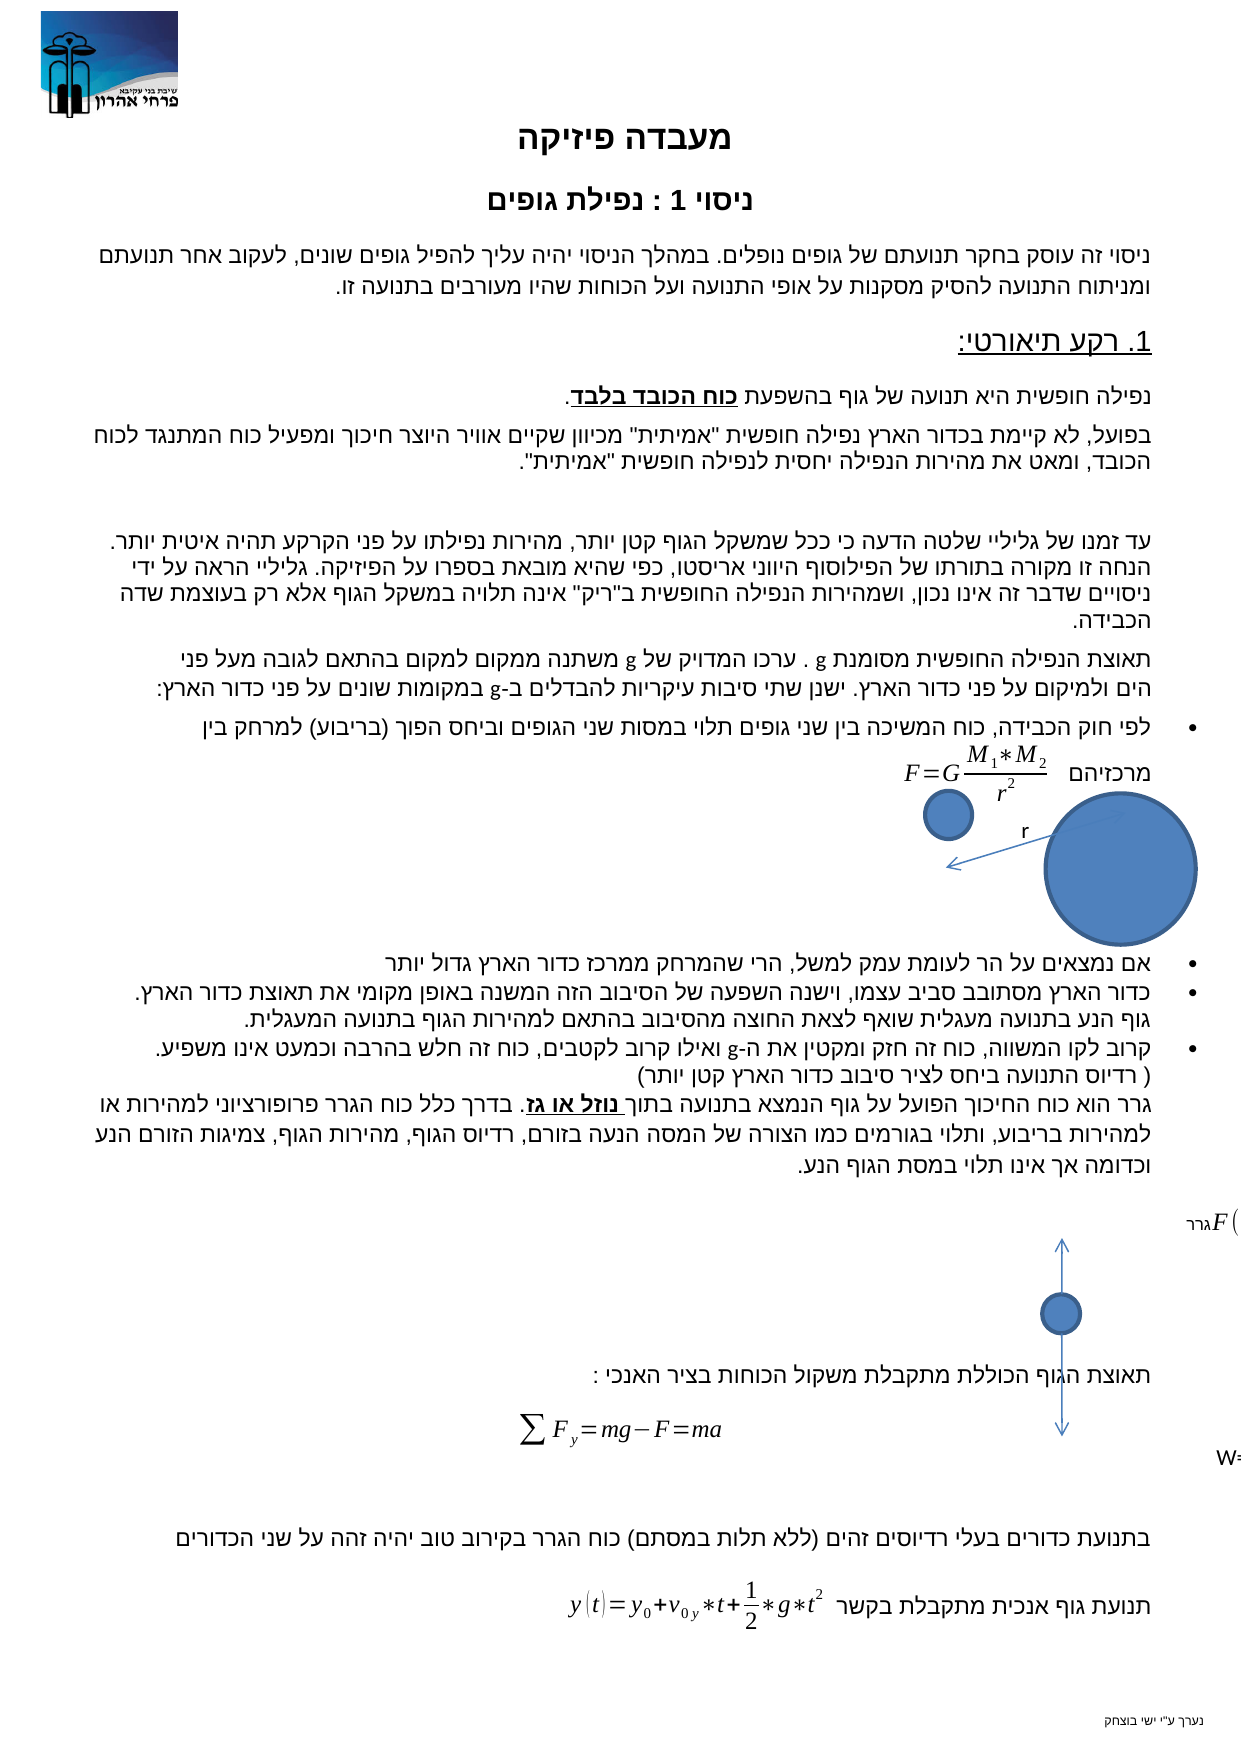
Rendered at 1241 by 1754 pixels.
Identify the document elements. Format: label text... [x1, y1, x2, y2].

picture [40, 55, 45, 63]
text ניסוי זה עוסק בחקר תנועתם של גופים נופלים. במהלך הניסוי יהיה עליך להפיל גופים שונים, לעקוב אחר תנועתם ומניתוח התנועה להסיק מסקנות על אופי התנועה ועל הכוחות שהיו מעורבים בתנועה זו. [89, 242, 1152, 299]
text תנועת גוף אנכית מתקבלת בקשר [89, 1576, 1152, 1635]
list כדור הארץ מסתובב סביב עצמו, וישנה השפעה של הסיבוב הזה המשנה באופן מקומי את תאוצת כדור הארץ. גוף הנע בתנועה מעגלית שואף לצאת החוצה מהסיבוב בהתאם למהירות הגוף בתנועה המעגלית. [129, 979, 1189, 1032]
list קרוב לקו המשווה, כוח זה חזק ומקטין את ה-g ואילו קרוב לקטבים, כוח זה חלש בהרבה וכמעט אינו משפיע. ( רדיוס התנועה ביחס לציר סיבוב כדור הארץ קטן יותר) [129, 1034, 1189, 1089]
text עד זמנו של גליליי שלטה הדעה כי ככל שמשקל הגוף קטן יותר, מהירות נפילתו על פני הקרקע תהיה איטית יותר. הנחה זו מקורה בתורתו של הפילוסוף היווני אריסטו, כפי שהיא מובאת בספרו על הפיזיקה. גליליי הראה על ידי ניסויים שדבר זה אינו נכון, ושמהירות הנפילה החופשית ב"ריק" אינה תלויה במשקל הגוף אלא רק בעוצמת שדה הכבידה. [89, 528, 1152, 633]
text מעבדה פיזיקה [89, 118, 1152, 157]
text בתנועת כדורים בעלי רדיוסים זהים (ללא תלות במסתם) כוח הגרר בקירוב טוב יהיה זהה על שני הכדורים [89, 1525, 1152, 1552]
text ניסוי 1 : נפילת גופים [89, 183, 1152, 217]
list אם נמצאים על הר לעומת עמק למשל, הרי שהמרחק ממרכז כדור הארץ גדול יותר [129, 950, 1189, 977]
picture [40, 11, 178, 118]
text בפועל, לא קיימת בכדור הארץ נפילה חופשית "אמיתית" מכיוון שקיים אוויר היוצר חיכוך ומפעיל כוח המתנגד לכוח הכובד, ומאט את מהירות הנפילה יחסית לנפילה חופשית "אמיתית". [89, 422, 1152, 475]
text תאוצת הגוף הכוללת מתקבלת משקול הכוחות בציר האנכי : [89, 1362, 1061, 1388]
text תאוצת הנפילה החופשית מסומנת g . ערכו המדויק של g משתנה ממקום למקום בהתאם לגובה מעל פני הים ולמיקום על פני כדור הארץ. ישנן שתי סיבות עיקריות להבדלים ב-g במקומות שונים על פני כדור הארץ: [89, 646, 1152, 702]
text גרר הוא כוח החיכוך הפועל על גוף הנמצא בתנועה בתוך נוזל או גז. בדרך כלל כוח הגרר פרופורציוני למהירות או למהירות בריבוע, ותלוי בגורמים כמו הצורה של המסה הנעה בזורם, רדיוס הגוף, מהירות הגוף, צמיגות הזורם הנע וכדומה אך אינו תלוי במסת הגוף הנע. [89, 1091, 1152, 1178]
text נפילה חופשית היא תנועה של גוף בהשפעת כוח הכובד בלבד. [89, 383, 1152, 409]
text 1. רקע תיאורטי: [89, 324, 1152, 357]
list לפי חוק הכבידה, כוח המשיכה בין שני גופים תלוי במסות שני הגופים וביחס הפוך (בריבוע) למרחק בין מרכזיהם [129, 714, 1189, 807]
